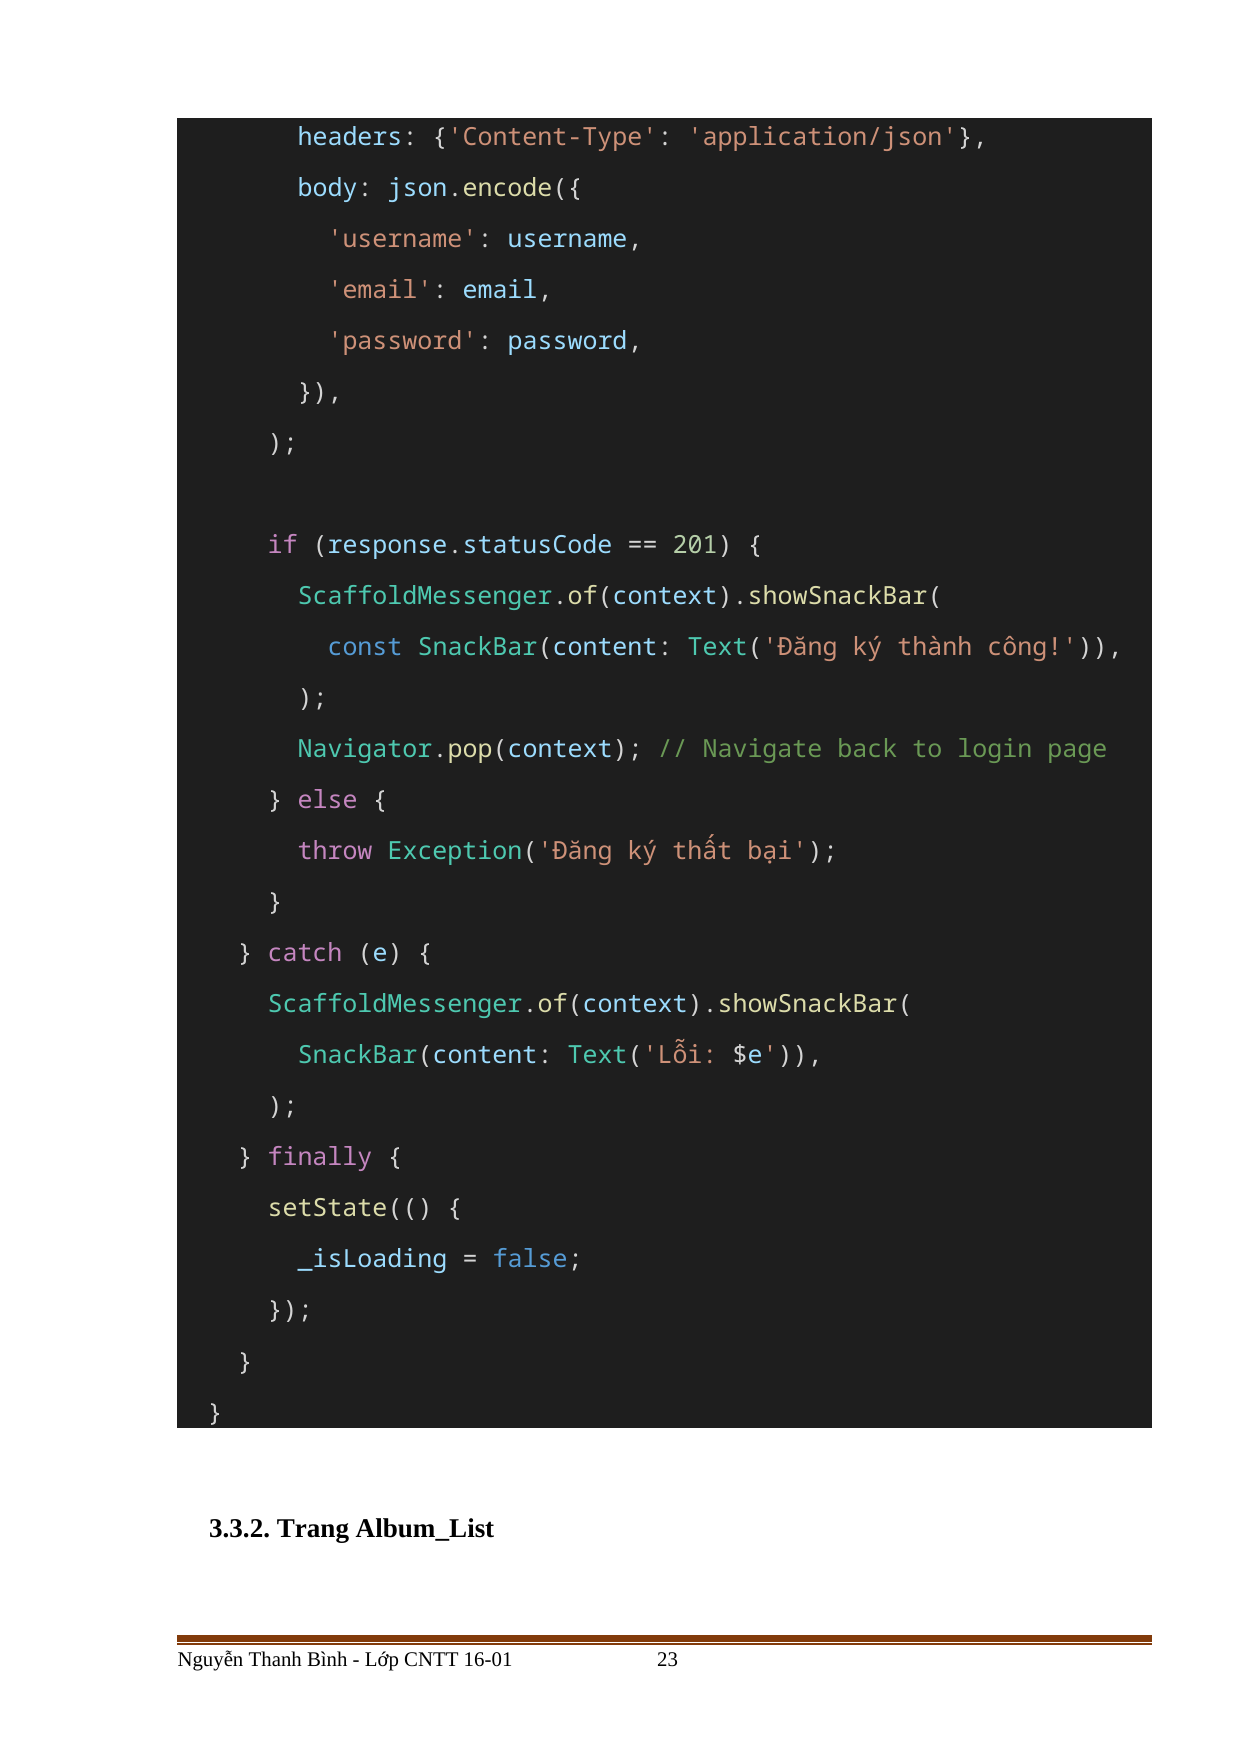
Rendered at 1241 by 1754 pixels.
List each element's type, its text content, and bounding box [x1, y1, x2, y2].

text ScaffoldMessenger.of(context).showSnackBar( [177, 577, 1152, 612]
text ScaffoldMessenger.of(context).showSnackBar( [177, 986, 1152, 1020]
subtitle 3.3.2. Trang Album_List [209, 1512, 1152, 1543]
text setState(() { [177, 1190, 1152, 1224]
text } catch (e) { [177, 935, 1152, 969]
text body: json.encode({ [177, 169, 1152, 203]
text } finally { [177, 1139, 1152, 1173]
text } [177, 1343, 1152, 1377]
text } [177, 1394, 1152, 1428]
text ); [177, 1088, 1152, 1122]
text ); [177, 679, 1152, 714]
text SnackBar(content: Text('Lỗi: $e')), [177, 1037, 1152, 1071]
text const SnackBar(content: Text('Đăng ký thành công!')), [177, 628, 1152, 663]
text headers: {'Content-Type': 'application/json'}, [177, 118, 1152, 152]
text 'password': password, [177, 322, 1152, 356]
text } else { [177, 782, 1152, 816]
text Navigator.pop(context); // Navigate back to login page [177, 731, 1152, 765]
text ); [177, 424, 1152, 458]
text if (response.statusCode == 201) { [177, 526, 1152, 561]
text _isLoading = false; [177, 1241, 1152, 1275]
text 'username': username, [177, 220, 1152, 254]
text throw Exception('Đăng ký thất bại'); [177, 833, 1152, 867]
text 'email': email, [177, 271, 1152, 305]
text }), [177, 373, 1152, 407]
text } [177, 884, 1152, 918]
text }); [177, 1292, 1152, 1326]
